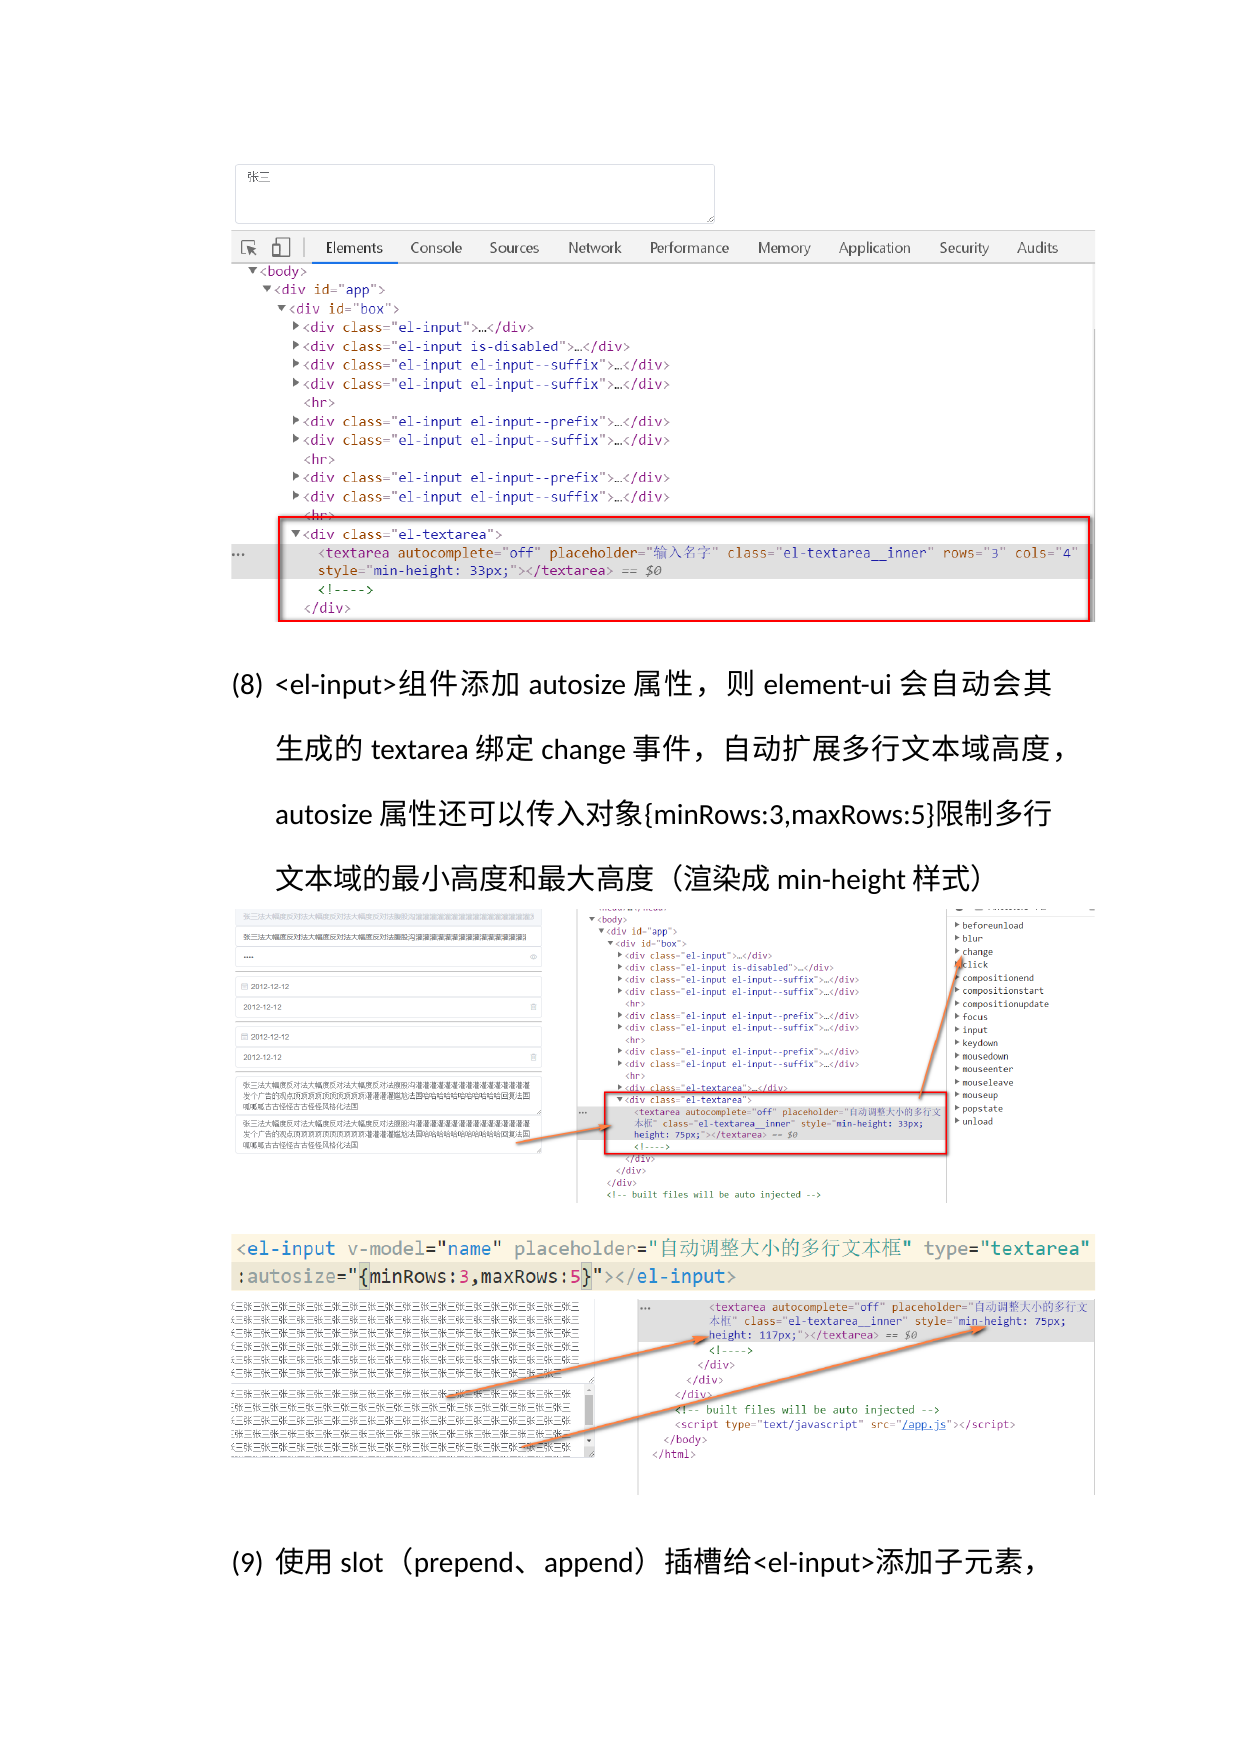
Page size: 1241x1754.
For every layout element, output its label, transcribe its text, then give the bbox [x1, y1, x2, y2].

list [231, 1527, 1053, 1592]
picture [231, 1234, 1096, 1291]
picture [231, 909, 1095, 1203]
list <el-input>组件添加autosize属性，则element-ui会自动会其生成的textarea绑定change事件，自动扩展多行文本域高度，autosize属性还可以传入对象{minRows:3,maxRows:5}限制多行文本域的最小高度和最大高度（渲染成min-height样式） [231, 649, 1053, 909]
picture [231, 1299, 1095, 1495]
picture [231, 162, 1096, 622]
